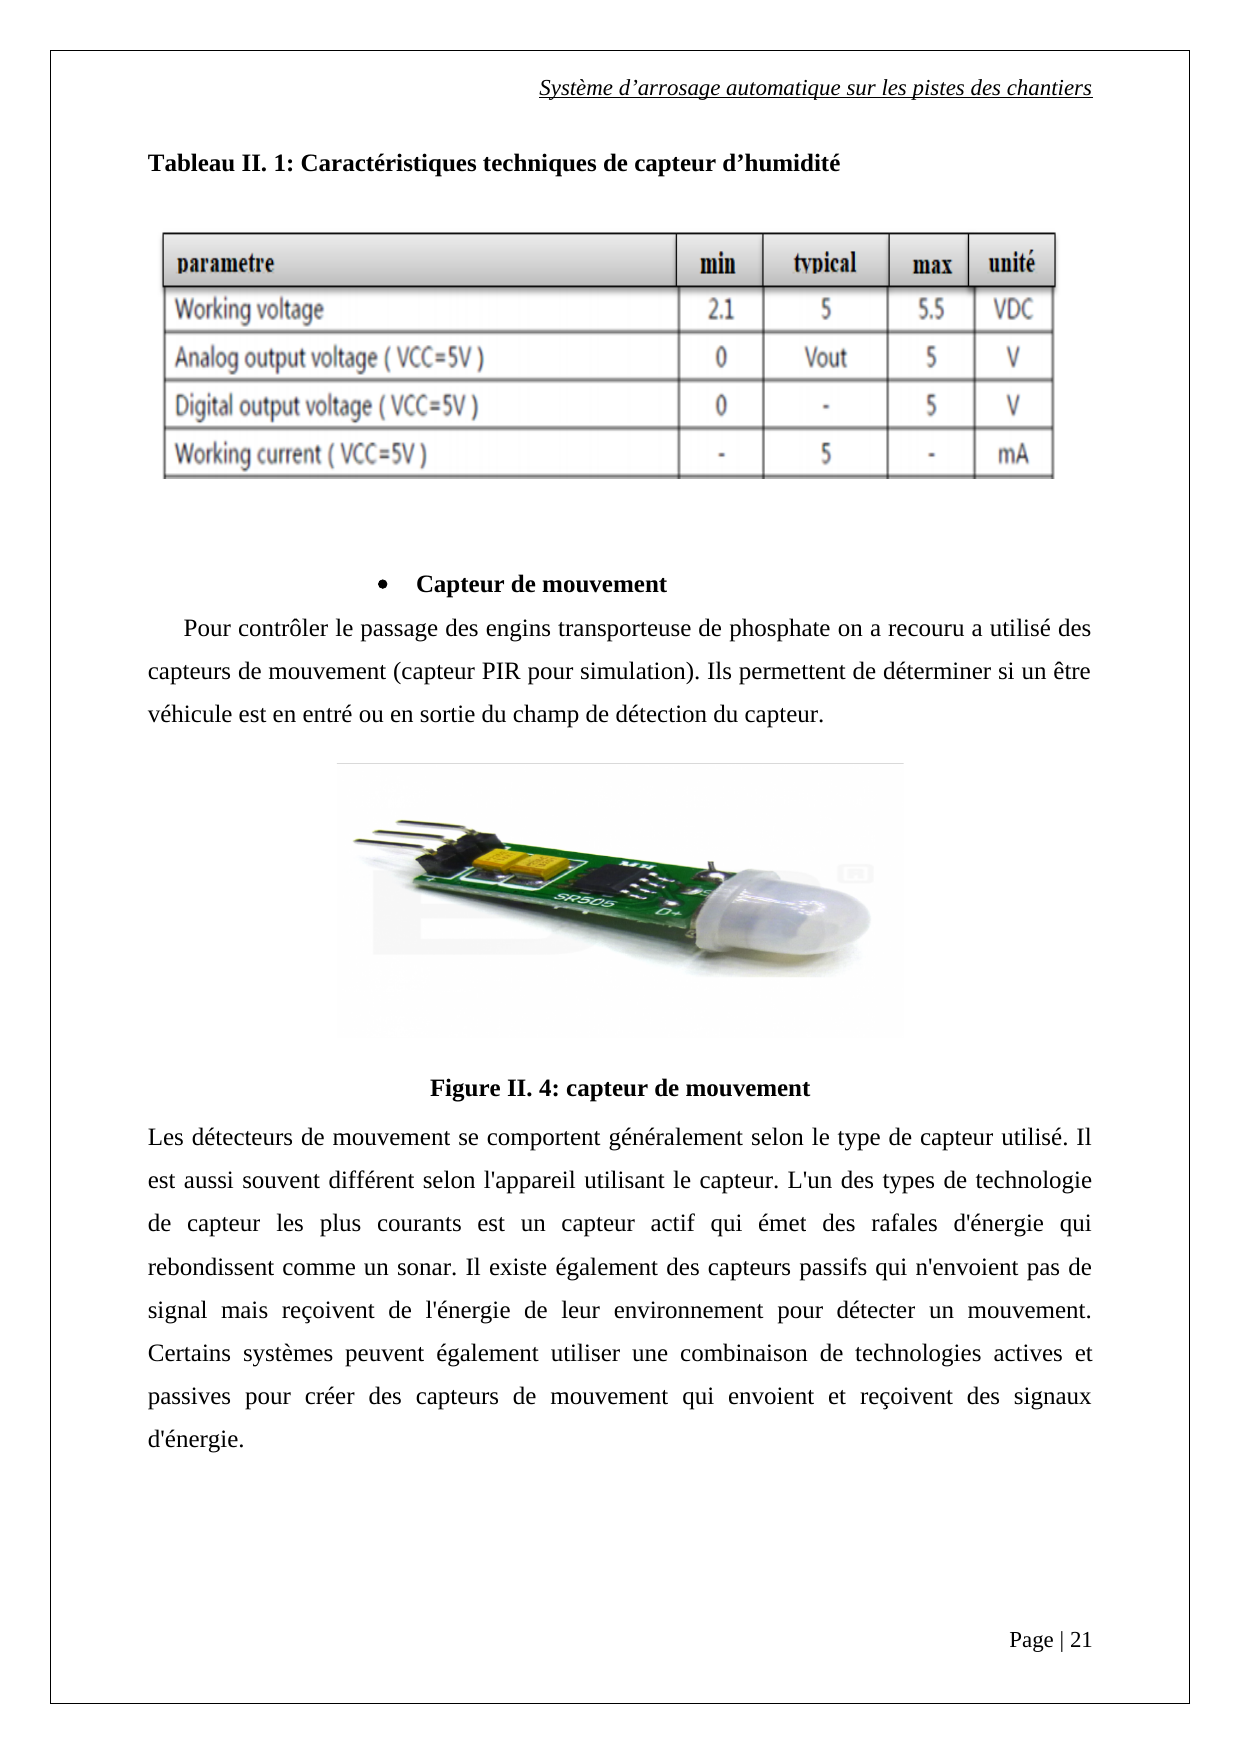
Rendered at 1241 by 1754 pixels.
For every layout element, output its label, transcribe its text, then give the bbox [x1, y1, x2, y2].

text Les détecteurs de mouvement se comportent généralement selon le type de capteur utilisé. Il est aussi souvent différent selon l'appareil utilisant le capteur. L'un des types de technologie de capteur les plus courants est un capteur actif qui émet des rafales d'énergie qui rebondissent comme un sonar. Il existe également des capteurs passifs qui n'envoient pas de signal mais reçoivent de l'énergie de leur environnement pour détecter un mouvement. Certains systèmes peuvent également utiliser une combinaison de technologies actives et passives pour créer des capteurs de mouvement qui envoient et reçoivent des signaux d'énergie. [148, 1122, 1093, 1453]
list Capteur de mouvement [378, 569, 1093, 598]
picture [336, 762, 904, 1038]
text Pour contrôler le passage des engins transporteuse de phosphate on a recouru a utilisé des capteurs de mouvement (capteur PIR pour simulation). Ils permettent de déterminer si un être véhicule est en entré ou en sortie du champ de détection du capteur. [148, 613, 1093, 728]
picture [147, 197, 1093, 479]
